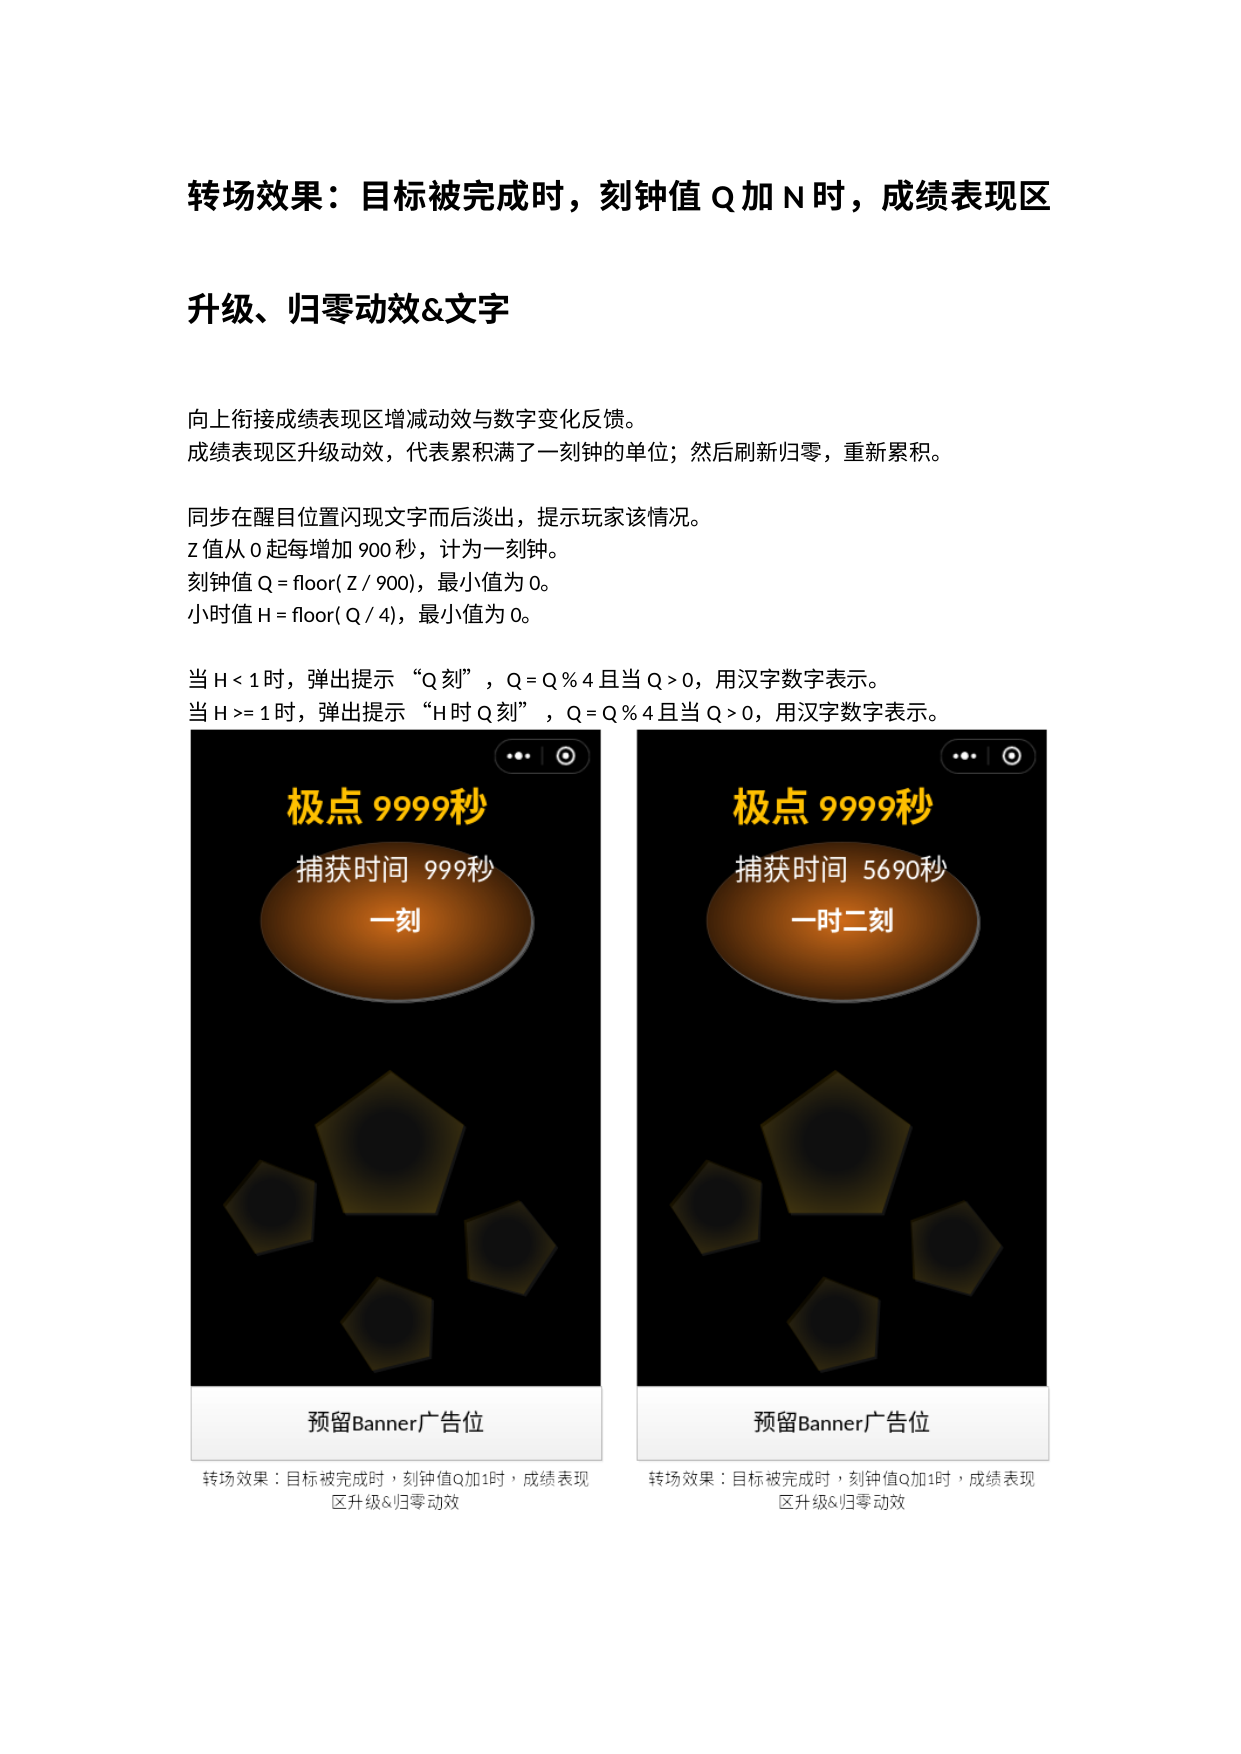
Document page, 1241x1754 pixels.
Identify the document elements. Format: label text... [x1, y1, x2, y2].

text 小时值H = floor( Q / 4)，最小值为0。 [187, 597, 1053, 629]
text 同步在醒目位置闪现文字而后淡出，提示玩家该情况。 [187, 499, 1053, 532]
text Z值从0起每增加900秒，计为一刻钟。 [187, 532, 1053, 564]
text 当H >= 1时，弹出提示 “H时Q刻” ，Q = Q % 4且当 Q > 0，用汉字数字表示。 [187, 694, 1053, 727]
text 刻钟值Q = floor( Z / 900)，最小值为0。 [187, 564, 1053, 597]
text 当H < 1时，弹出提示 “Q刻”，Q = Q % 4 且当 Q > 0，用汉字数字表示。 [187, 662, 1053, 694]
text 向上衔接成绩表现区增减动效与数字变化反馈。 [187, 402, 1053, 434]
subtitle 转场效果：目标被完成时，刻钟值Q加N时，成绩表现区升级、归零动效&文字 [187, 162, 1053, 339]
text 成绩表现区升级动效，代表累积满了一刻钟的单位；然后刷新归零，重新累积。 [187, 434, 1053, 467]
